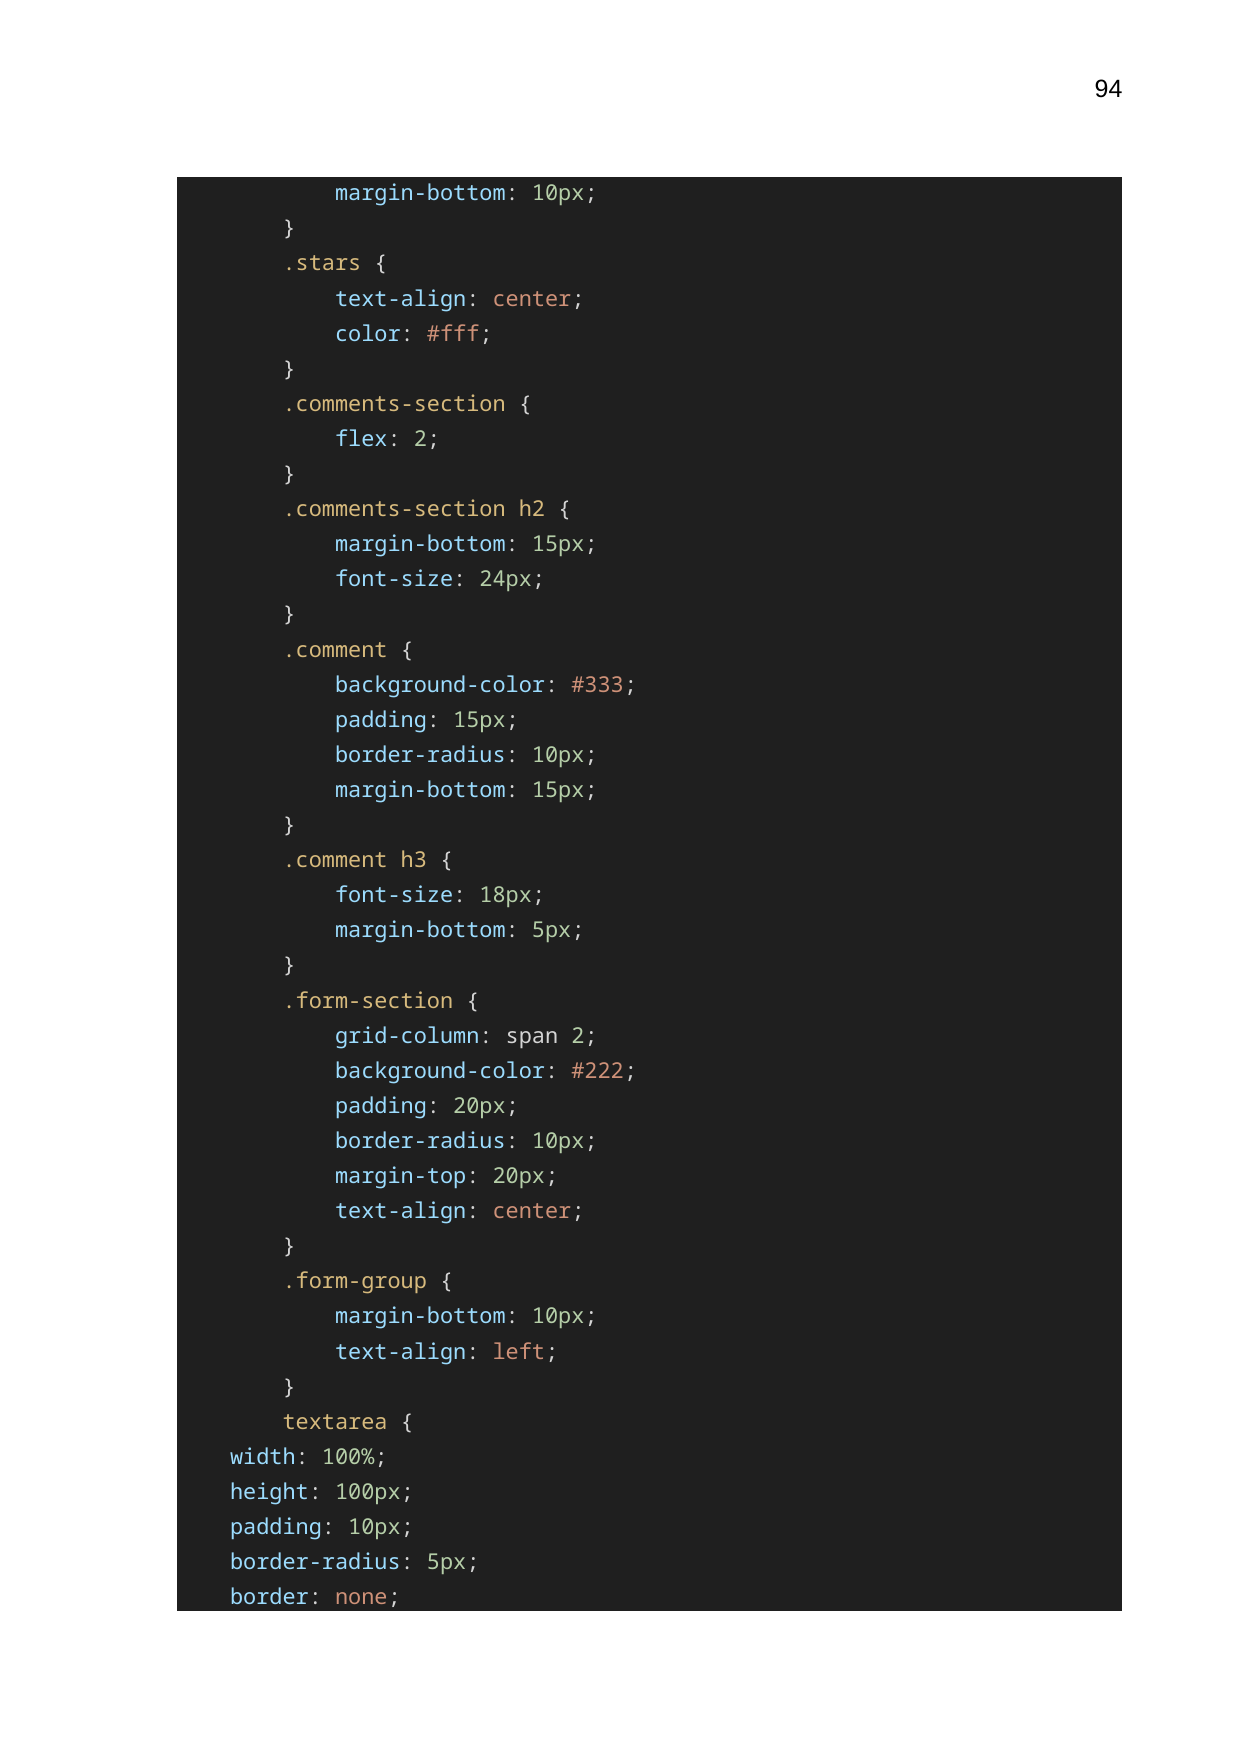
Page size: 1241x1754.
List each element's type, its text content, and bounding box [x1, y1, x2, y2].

text } [177, 458, 1122, 488]
text } [177, 598, 1122, 628]
text text-align: center; [177, 282, 1122, 312]
text } [177, 212, 1122, 242]
text } [177, 1230, 1122, 1260]
text .stars { [177, 247, 1122, 277]
text text-align: left; [177, 1336, 1122, 1365]
text } [177, 809, 1122, 839]
text } [177, 949, 1122, 979]
text width: 100%; [177, 1441, 1122, 1471]
text } [177, 1371, 1122, 1401]
text border-radius: 5px; [177, 1546, 1122, 1576]
text border-radius: 10px; [177, 739, 1122, 769]
text background-color: #333; [177, 669, 1122, 698]
text text-align: center; [177, 1195, 1122, 1225]
text padding: 10px; [177, 1511, 1122, 1541]
text grid-column: span 2; [177, 1020, 1122, 1049]
text margin-bottom: 5px; [177, 914, 1122, 944]
text font-size: 18px; [177, 879, 1122, 909]
text color: #fff; [177, 318, 1122, 347]
text textarea { [177, 1406, 1122, 1436]
text border-radius: 10px; [177, 1125, 1122, 1155]
text font-size: 24px; [177, 563, 1122, 593]
text .form-section { [177, 984, 1122, 1014]
text margin-bottom: 10px; [177, 177, 1122, 207]
text padding: 15px; [177, 704, 1122, 733]
text margin-bottom: 10px; [177, 1301, 1122, 1330]
text } [177, 353, 1122, 382]
text .form-group { [177, 1265, 1122, 1295]
text padding: 20px; [177, 1090, 1122, 1120]
text margin-bottom: 15px; [177, 528, 1122, 558]
text margin-bottom: 15px; [177, 774, 1122, 804]
text flex: 2; [177, 423, 1122, 453]
text margin-top: 20px; [177, 1160, 1122, 1190]
text background-color: #222; [177, 1055, 1122, 1084]
text border: none; [177, 1581, 1122, 1611]
text .comment { [177, 633, 1122, 663]
text height: 100px; [177, 1476, 1122, 1506]
text .comments-section h2 { [177, 493, 1122, 523]
text .comments-section { [177, 388, 1122, 418]
text .comment h3 { [177, 844, 1122, 874]
